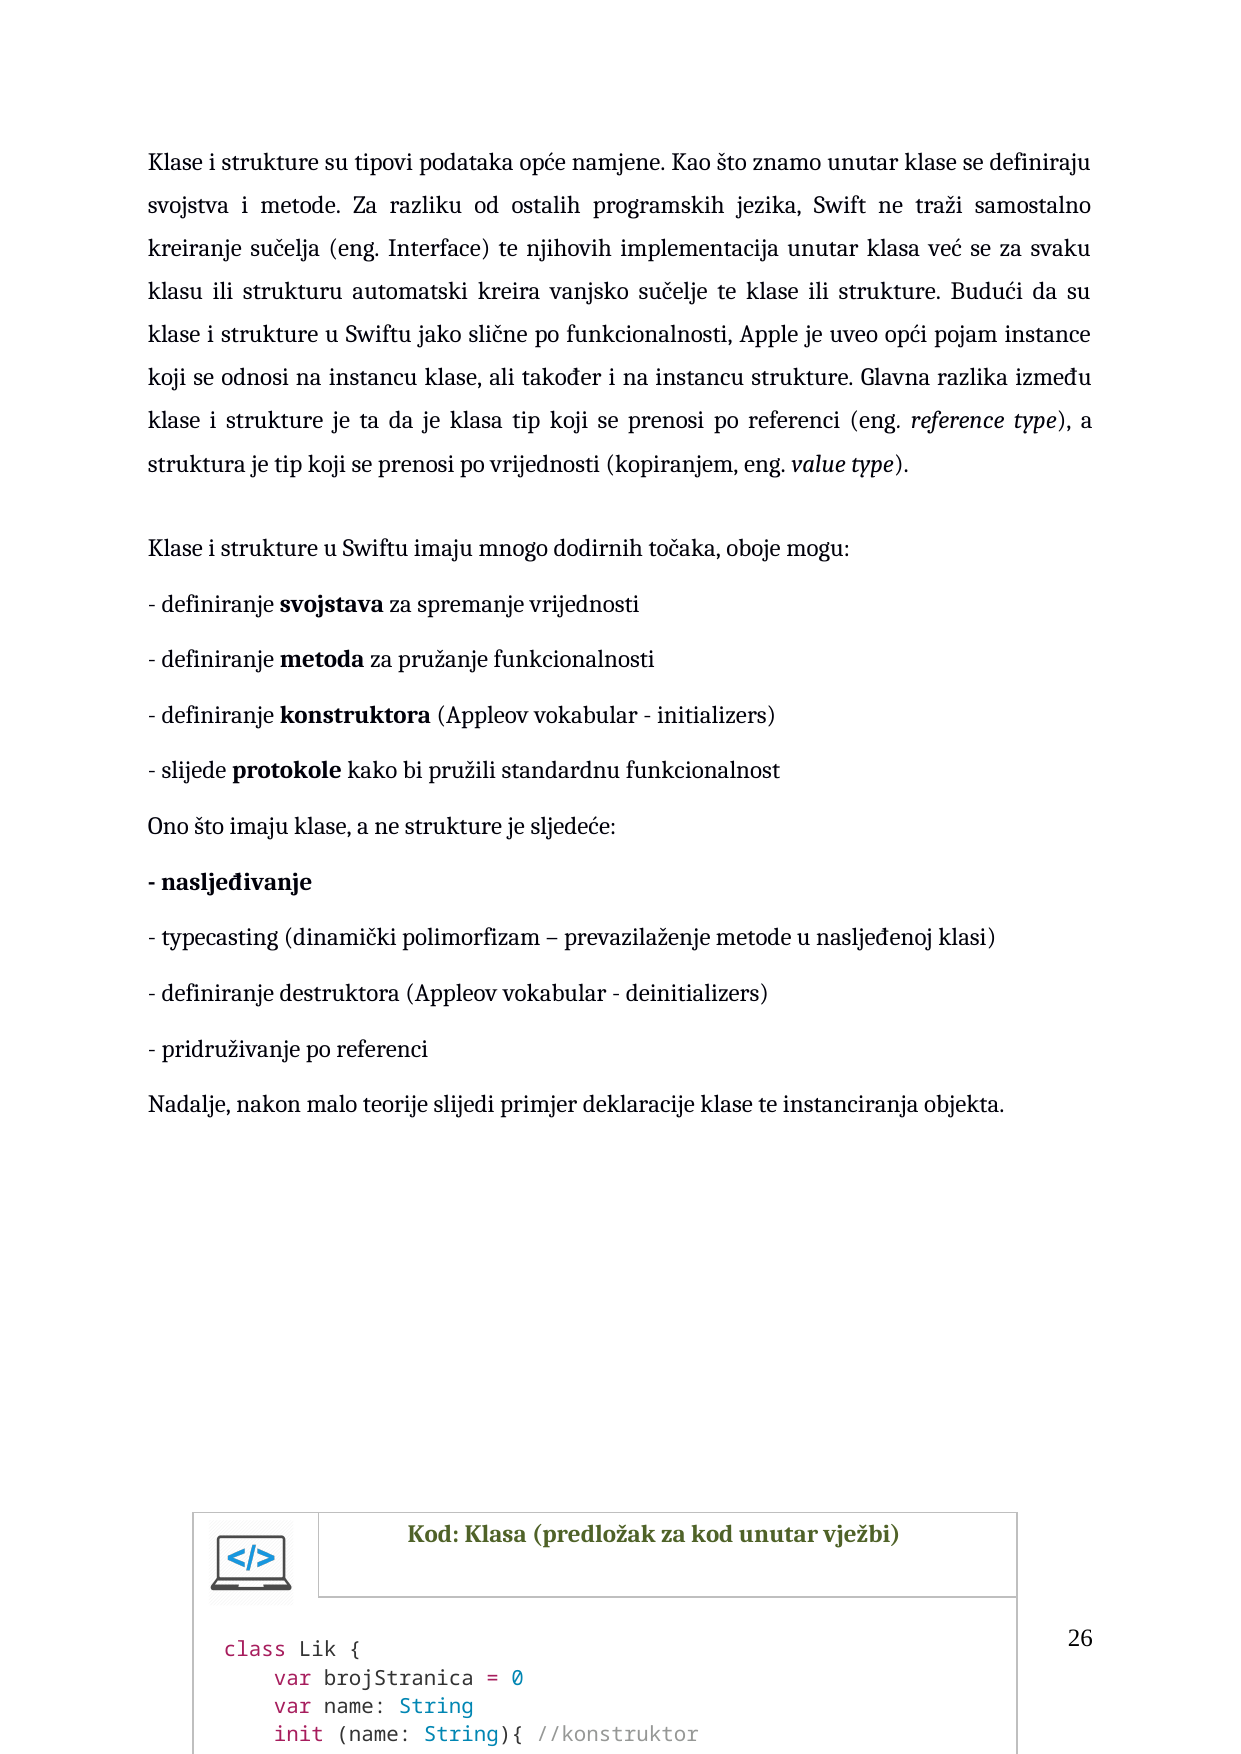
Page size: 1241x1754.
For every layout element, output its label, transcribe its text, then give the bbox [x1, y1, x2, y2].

text - definiranje konstruktora (Appleov vokabular - initializers) [148, 701, 1093, 729]
text Klase i strukture su tipovi podataka opće namjene. Kao što znamo unutar klase se definiraju svojstva i metode. Za razliku od ostalih programskih jezika, Swift ne traži samostalno kreiranje sučelja (eng. Interface) te njihovih implementacija unutar klasa već se za svaku klasu ili strukturu automatski kreira vanjsko sučelje te klase ili strukture. Budući da su klase i strukture u Swiftu jako slične po funkcionalnosti, Apple je uveo opći pojam instance koji se odnosi na instancu klase, ali također i na instancu strukture. Glavna razlika između klase i strukture je ta da je klasa tip koji se prenosi po referenci (eng. reference type), a struktura je tip koji se prenosi po vrijednosti (kopiranjem, eng. value type). [148, 148, 1093, 478]
text - definiranje svojstava za spremanje vrijednosti [148, 589, 1093, 618]
text - nasljeđivanje [148, 868, 1093, 896]
text - slijede protokole kako bi pružili standardnu funkcionalnost [148, 756, 1093, 785]
text Klase i strukture u Swiftu imaju mnogo dodirnih točaka, oboje mogu: [148, 534, 1093, 563]
picture [208, 1520, 294, 1606]
text - definiranje metoda za pružanje funkcionalnosti [148, 645, 1093, 674]
text - typecasting (dinamički polimorfizam – prevazilaženje metode u nasljeđenoj klasi) [148, 923, 1093, 952]
text - pridruživanje po referenci [148, 1034, 1093, 1063]
text Ono što imaju klase, a ne strukture je sljedeće: [148, 812, 1093, 841]
text Nadalje, nakon malo teorije slijedi primjer deklaracije klase te instanciranja objekta. [148, 1090, 1093, 1119]
text - definiranje destruktora (Appleov vokabular - deinitializers) [148, 979, 1093, 1008]
